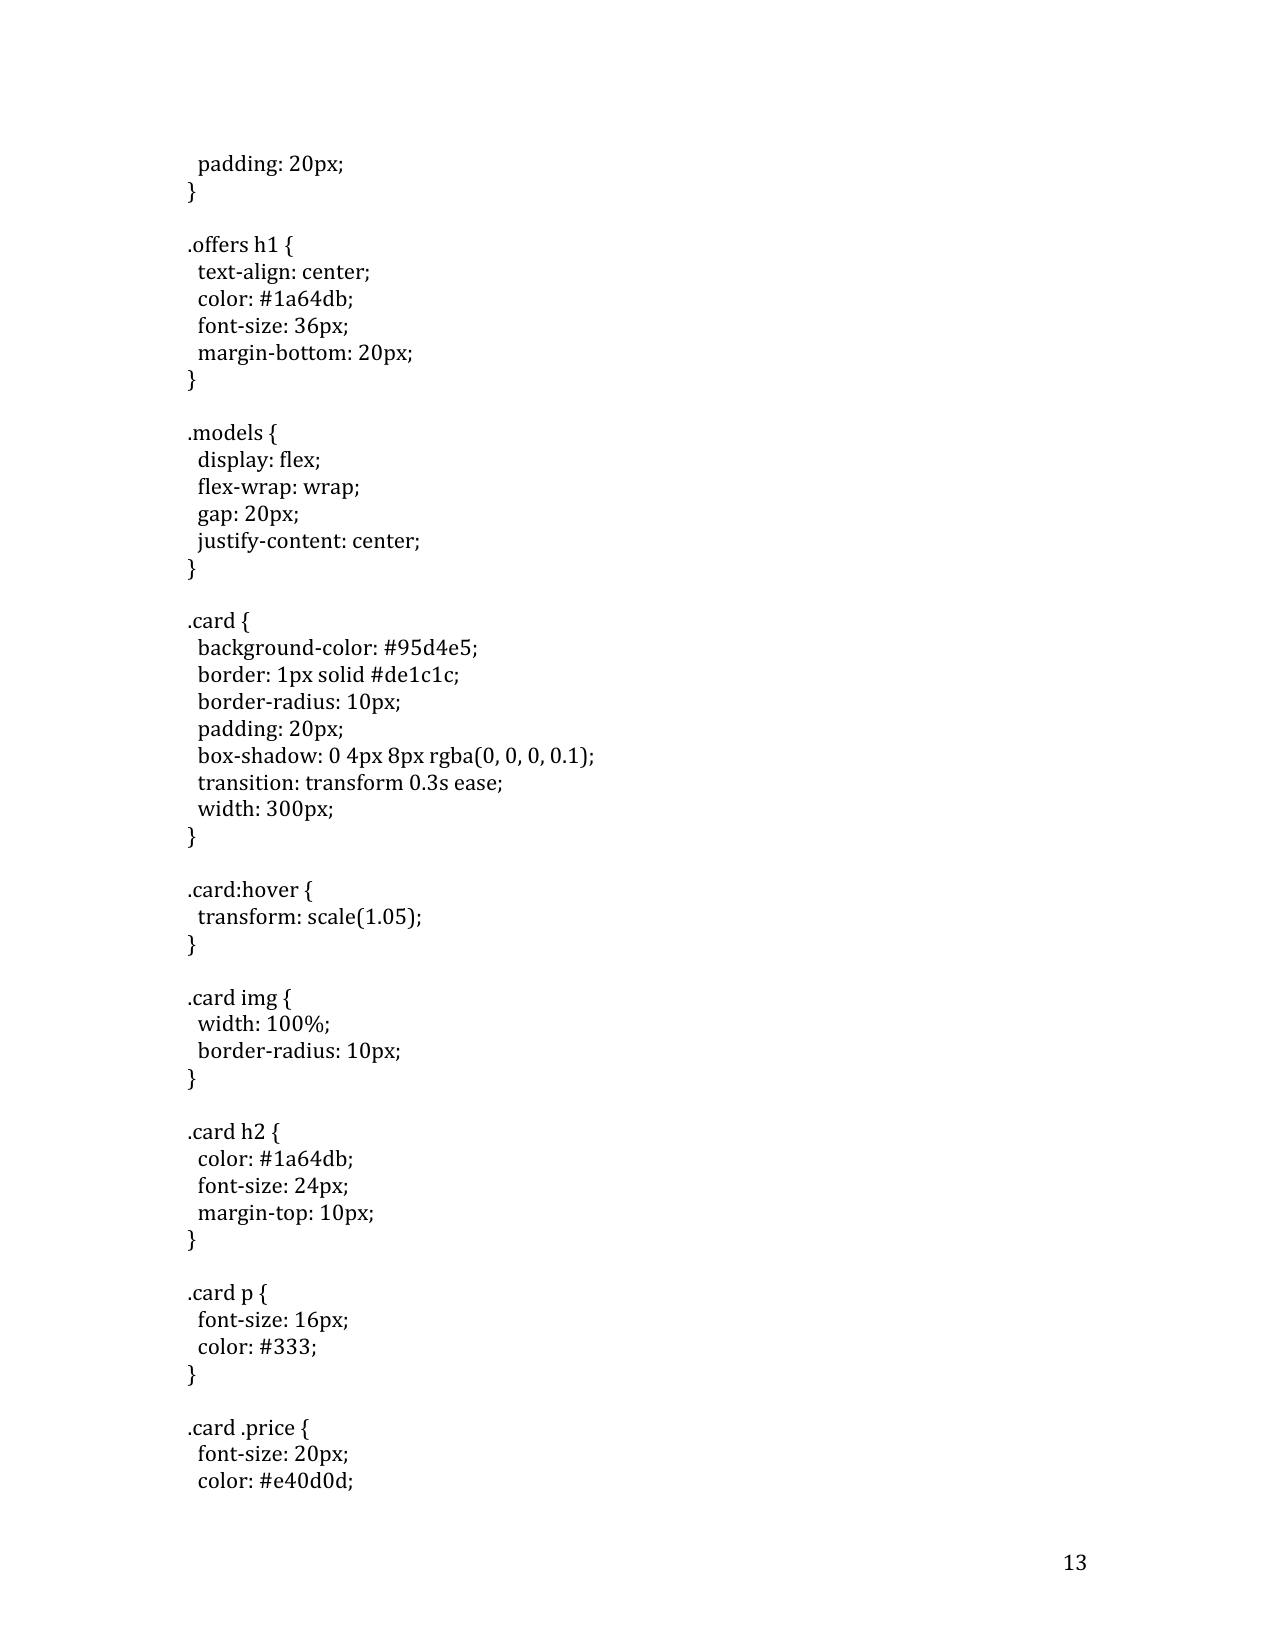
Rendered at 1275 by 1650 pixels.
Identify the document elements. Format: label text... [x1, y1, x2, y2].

text color: #1a64db; [187, 284, 1087, 311]
text margin-bottom: 20px; [187, 338, 1087, 365]
text padding: 20px; [187, 714, 1087, 741]
text .card p { [187, 1279, 1087, 1306]
text text-align: center; [187, 257, 1087, 284]
text } [187, 365, 1087, 392]
text width: 100%; [187, 1010, 1087, 1037]
text border: 1px solid #de1c1c; [187, 661, 1087, 687]
text font-size: 16px; [187, 1306, 1087, 1332]
text } [187, 1064, 1087, 1091]
text color: #e40d0d; [187, 1467, 1087, 1494]
text } [187, 177, 1087, 204]
text border-radius: 10px; [187, 687, 1087, 714]
text color: #1a64db; [187, 1144, 1087, 1171]
text width: 300px; [187, 795, 1087, 822]
text .card img { [187, 983, 1087, 1010]
text font-size: 36px; [187, 311, 1087, 338]
text padding: 20px; [187, 150, 1087, 177]
text justify-content: center; [187, 526, 1087, 553]
text font-size: 20px; [187, 1440, 1087, 1467]
text margin-top: 10px; [187, 1198, 1087, 1225]
text display: flex; [187, 446, 1087, 472]
text background-color: #95d4e5; [187, 634, 1087, 661]
text transform: scale(1.05); [187, 902, 1087, 929]
text } [187, 553, 1087, 580]
text gap: 20px; [187, 499, 1087, 526]
text .card .price { [187, 1413, 1087, 1440]
text } [187, 822, 1087, 849]
text transition: transform 0.3s ease; [187, 768, 1087, 795]
text .card:hover { [187, 876, 1087, 902]
text } [187, 1225, 1087, 1252]
text .models { [187, 419, 1087, 446]
text .card { [187, 607, 1087, 634]
text } [187, 929, 1087, 956]
text border-radius: 10px; [187, 1037, 1087, 1064]
text } [187, 1359, 1087, 1386]
text flex-wrap: wrap; [187, 472, 1087, 499]
text color: #333; [187, 1332, 1087, 1359]
text .card h2 { [187, 1117, 1087, 1144]
text box-shadow: 0 4px 8px rgba(0, 0, 0, 0.1); [187, 741, 1087, 768]
text font-size: 24px; [187, 1171, 1087, 1198]
text .offers h1 { [187, 231, 1087, 257]
